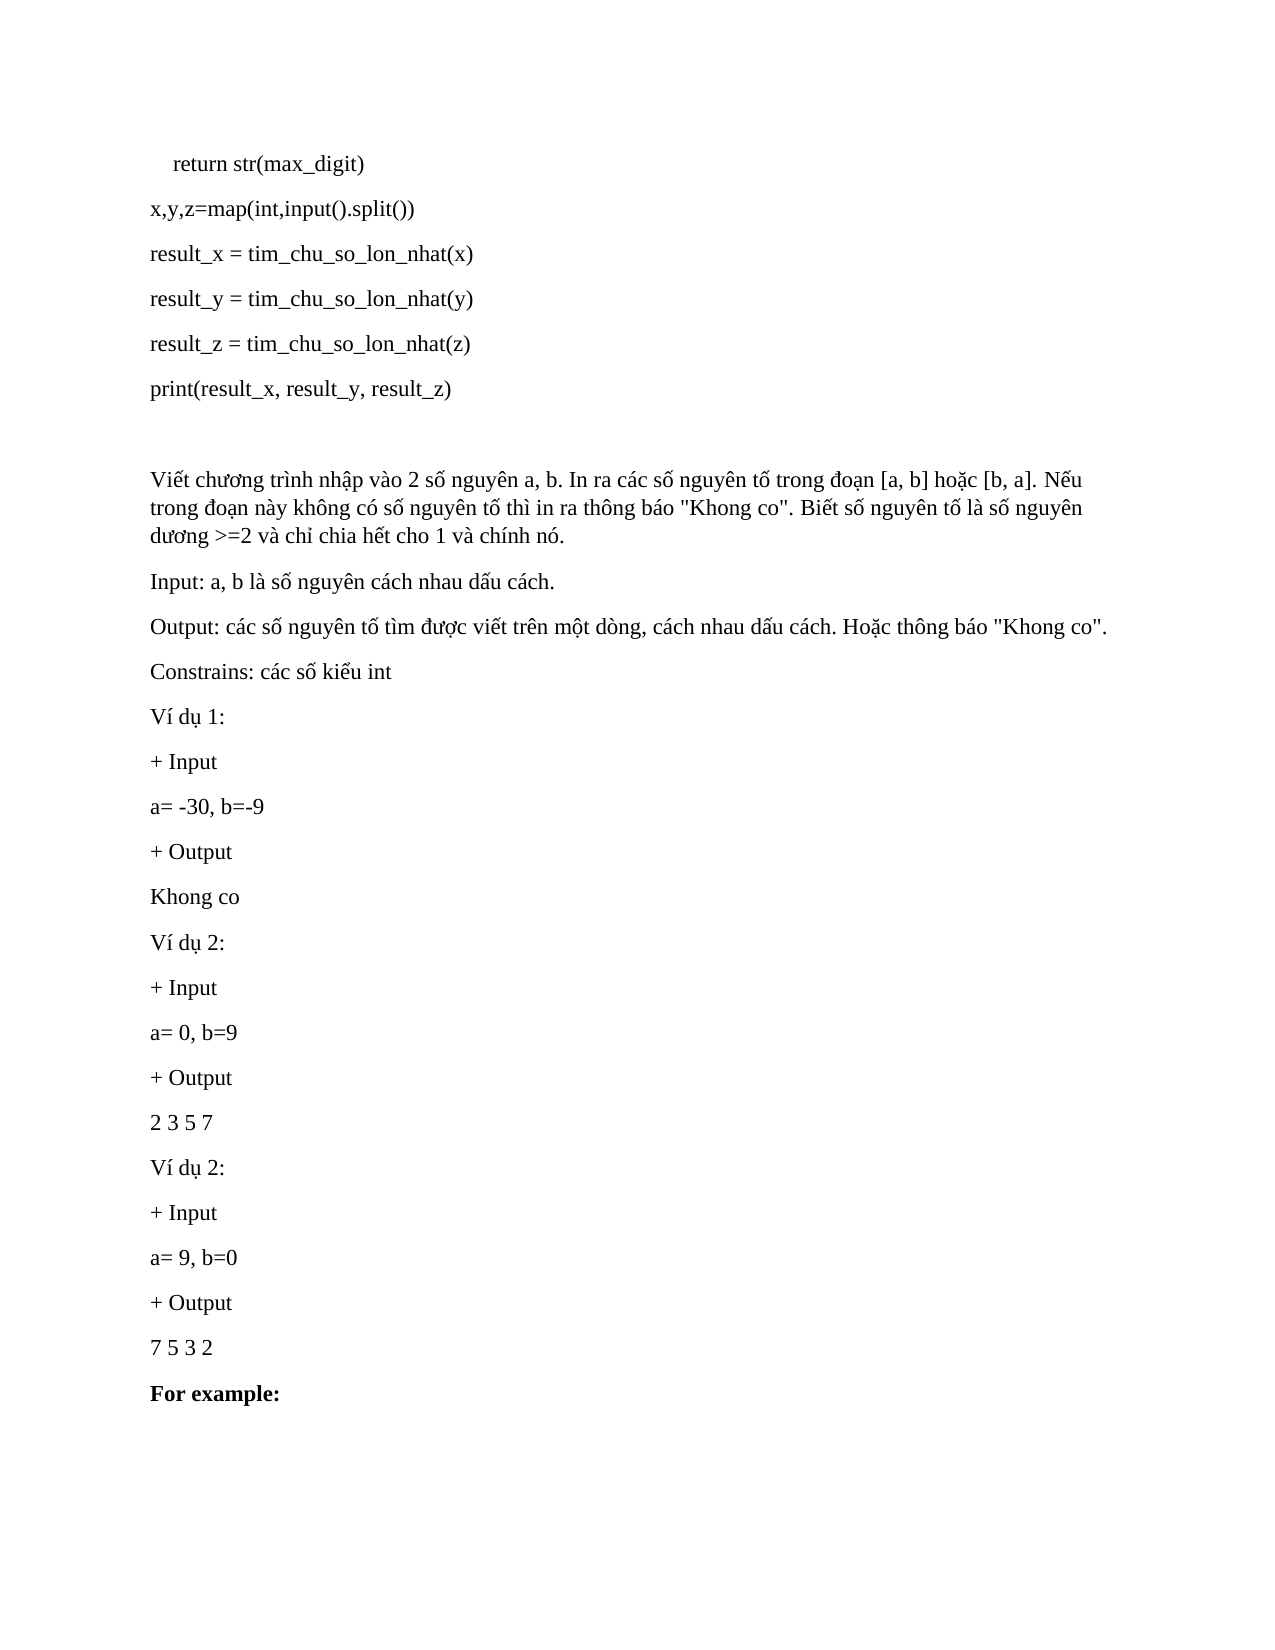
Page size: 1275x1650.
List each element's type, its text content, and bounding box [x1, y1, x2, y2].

text Khong co [150, 883, 1125, 910]
text result_z = tim_chu_so_lon_nhat(z) [150, 330, 1125, 357]
text + Output [150, 1064, 1125, 1090]
text Output: các số nguyên tố tìm được viết trên một dòng, cách nhau dấu cách. Hoặc thông báo "Khong co". [150, 613, 1125, 639]
text For example: [150, 1379, 1125, 1406]
text Input: a, b là số nguyên cách nhau dấu cách. [150, 568, 1125, 594]
text Ví dụ 2: [150, 1154, 1125, 1180]
text + Input [150, 1199, 1125, 1226]
text return str(max_digit) [150, 150, 1125, 176]
text 7 5 3 2 [150, 1334, 1125, 1361]
text 2 3 5 7 [150, 1109, 1125, 1135]
text + Output [150, 838, 1125, 865]
text a= 0, b=9 [150, 1019, 1125, 1045]
text Constrains: các số kiểu int [150, 658, 1125, 684]
text result_x = tim_chu_so_lon_nhat(x) [150, 240, 1125, 267]
text + Input [150, 748, 1125, 774]
text + Input [150, 974, 1125, 1000]
text Viết chương trình nhập vào 2 số nguyên a, b. In ra các số nguyên tố trong đoạn [a, b] hoặc [b, a]. Nếu trong đoạn này không có số nguyên tố thì in ra thông báo "Khong co". Biết số nguyên tố là số nguyên dương >=2 và chỉ chia hết cho 1 và chính nó. [150, 466, 1125, 549]
text result_y = tim_chu_so_lon_nhat(y) [150, 285, 1125, 312]
text + Output [150, 1289, 1125, 1316]
text Ví dụ 2: [150, 928, 1125, 955]
text a= 9, b=0 [150, 1244, 1125, 1271]
text Ví dụ 1: [150, 703, 1125, 729]
text print(result_x, result_y, result_z) [150, 376, 1125, 402]
text x,y,z=map(int,input().split()) [150, 195, 1125, 221]
text a= -30, b=-9 [150, 793, 1125, 819]
